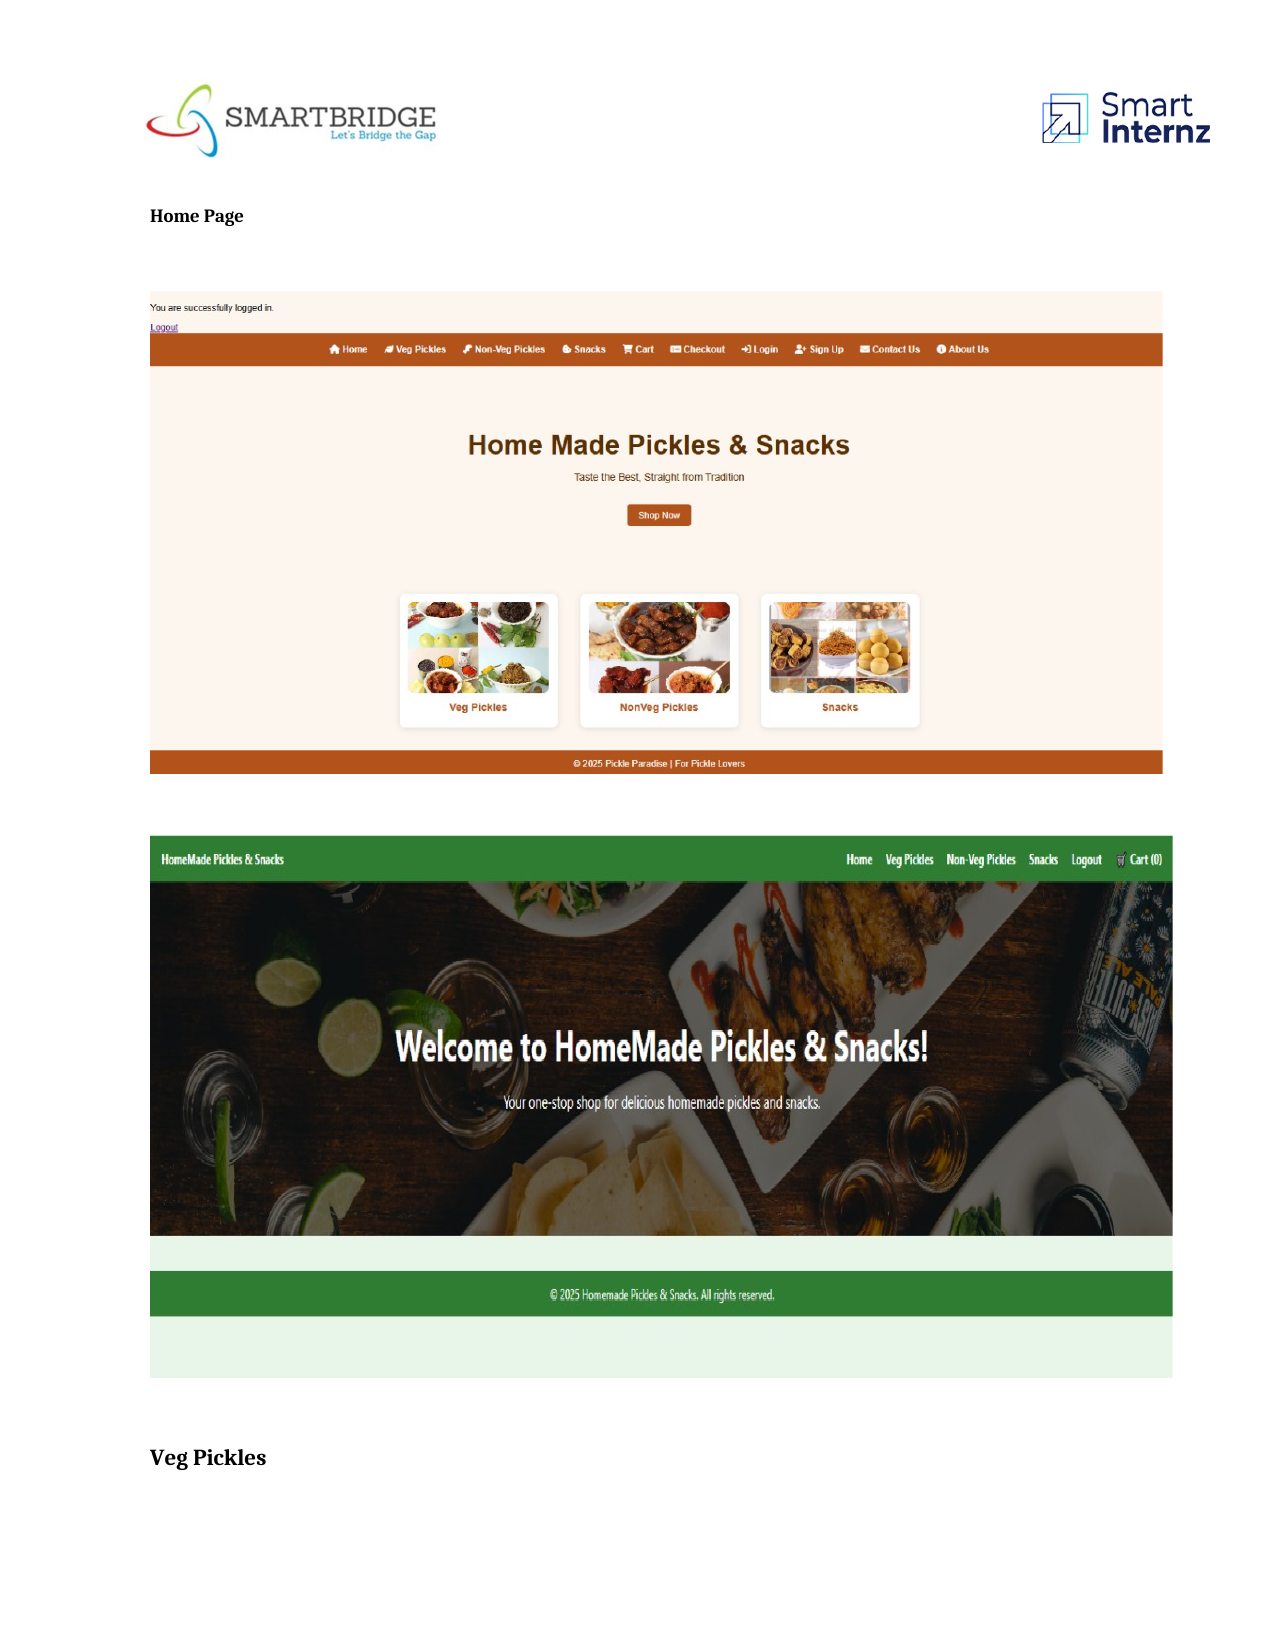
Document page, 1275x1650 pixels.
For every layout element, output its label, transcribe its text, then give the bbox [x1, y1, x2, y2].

text Home Page [150, 206, 1275, 227]
picture [1037, 92, 1214, 143]
text Veg Pickles [150, 1445, 1275, 1471]
picture [150, 834, 1173, 1378]
picture [150, 291, 1163, 774]
picture [143, 78, 439, 161]
